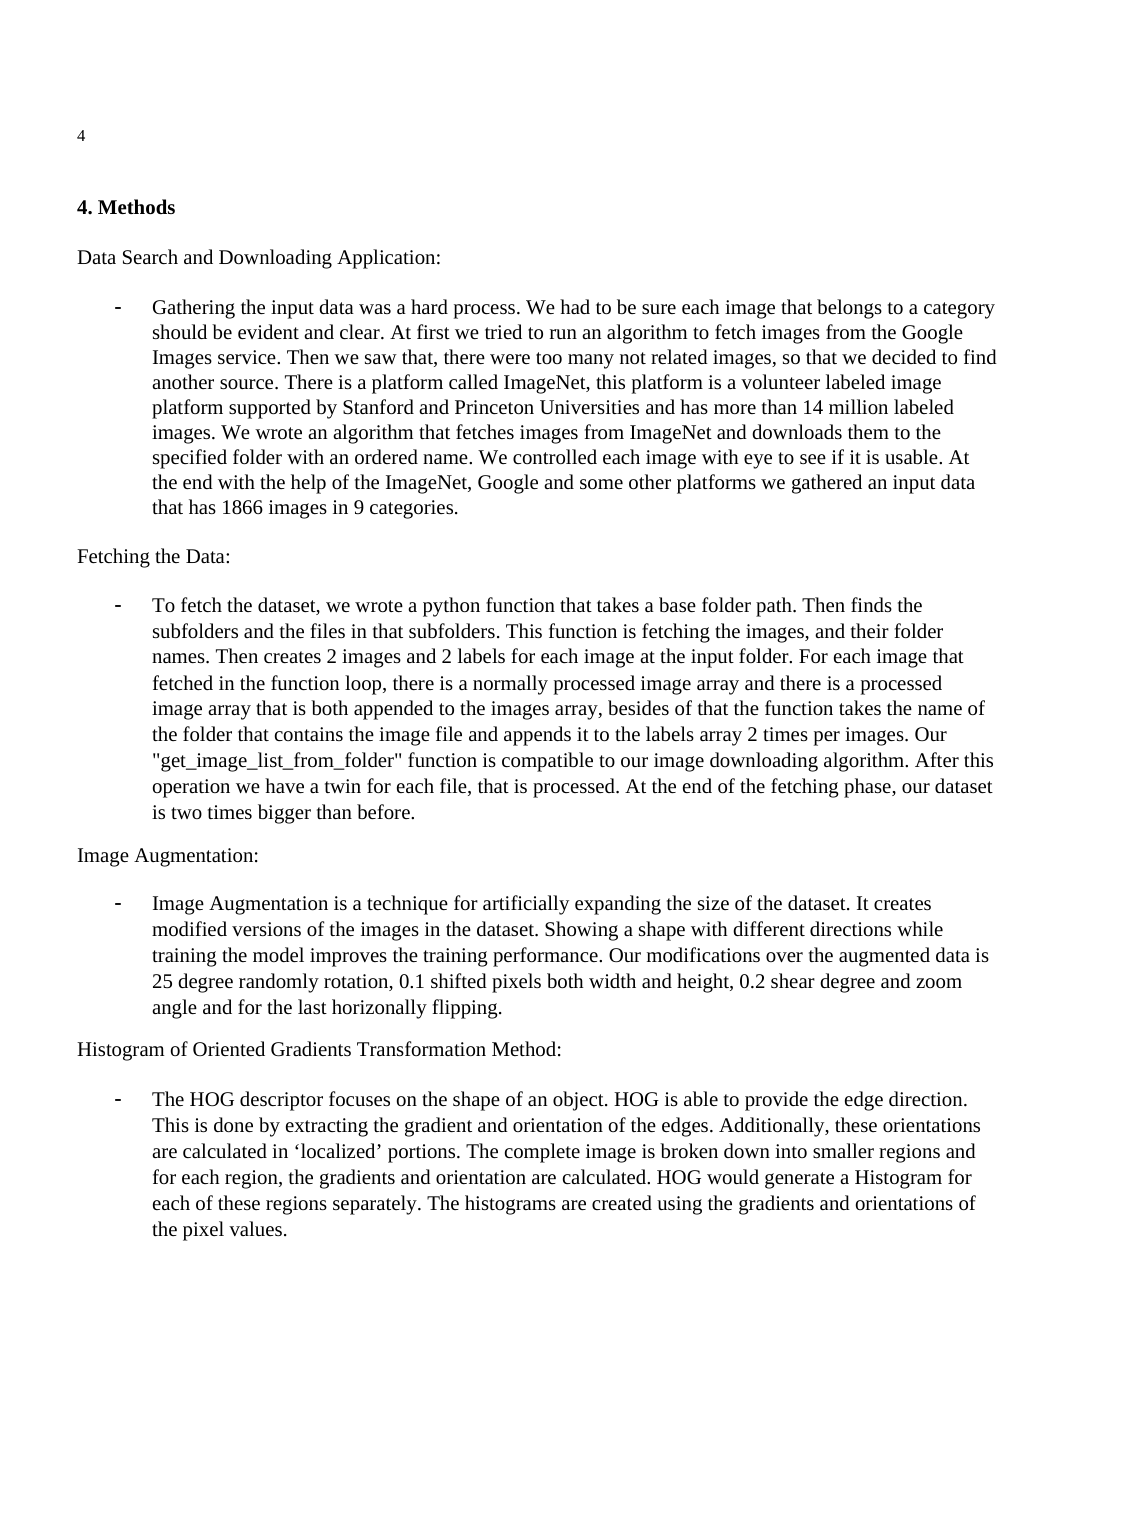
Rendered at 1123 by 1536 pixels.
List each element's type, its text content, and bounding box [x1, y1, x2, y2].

text Image Augmentation: [77, 843, 998, 867]
text Fetching the Data: [77, 544, 998, 568]
text Methods [77, 194, 998, 219]
list Image Augmentation is a technique for artificially expanding the size of the dataset. It creates modified versions of the images in the dataset. Showing a shape with different directions while training the model improves the training performance. Our modifications over the augmented data is 25 degree randomly rotation, 0.1 shifted pixels both width and height, 0.2 shear degree and zoom angle and for the last horizonally flipping. [114, 891, 998, 1019]
list To fetch the dataset, we wrote a python function that takes a base folder path. Then finds the subfolders and the files in that subfolders. This function is fetching the images, and their folder names. Then creates 2 images and 2 labels for each image at the input folder. For each image that fetched in the function loop, there is a normally processed image array and there is a processed image array that is both appended to the images array, besides of that the function takes the name of the folder that contains the image file and appends it to the labels array 2 times per images. Our "get_image_list_from_folder" function is compatible to our image downloading algorithm. After this operation we have a twin for each file, that is processed. At the end of the fetching phase, our dataset is two times bigger than before. [114, 593, 998, 824]
text Histogram of Oriented Gradients Transformation Method: [77, 1037, 998, 1061]
list Data Search and Downloading Application: [77, 244, 998, 269]
list The HOG descriptor focuses on the shape of an object. HOG is able to provide the edge direction. This is done by extracting the gradient and orientation of the edges. Additionally, these orientations are calculated in ‘localized’ portions. The complete image is broken down into smaller regions and for each region, the gradients and orientation are calculated. HOG would generate a Histogram for each of these regions separately. The histograms are created using the gradients and orientations of the pixel values. [114, 1087, 998, 1241]
list Gathering the input data was a hard process. We had to be sure each image that belongs to a category should be evident and clear. At first we tried to run an algorithm to fetch images from the Google Images service. Then we saw that, there were too many not related images, so that we decided to find another source. There is a platform called ImageNet, this platform is a volunteer labeled image platform supported by Stanford and Princeton Universities and has more than 14 million labeled images. We wrote an algorithm that fetches images from ImageNet and downloads them to the specified folder with an ordered name. We controlled each image with eye to see if it is usable. At the end with the help of the ImageNet, Google and some other platforms we gathered an input data that has 1866 images in 9 categories. [114, 294, 998, 519]
